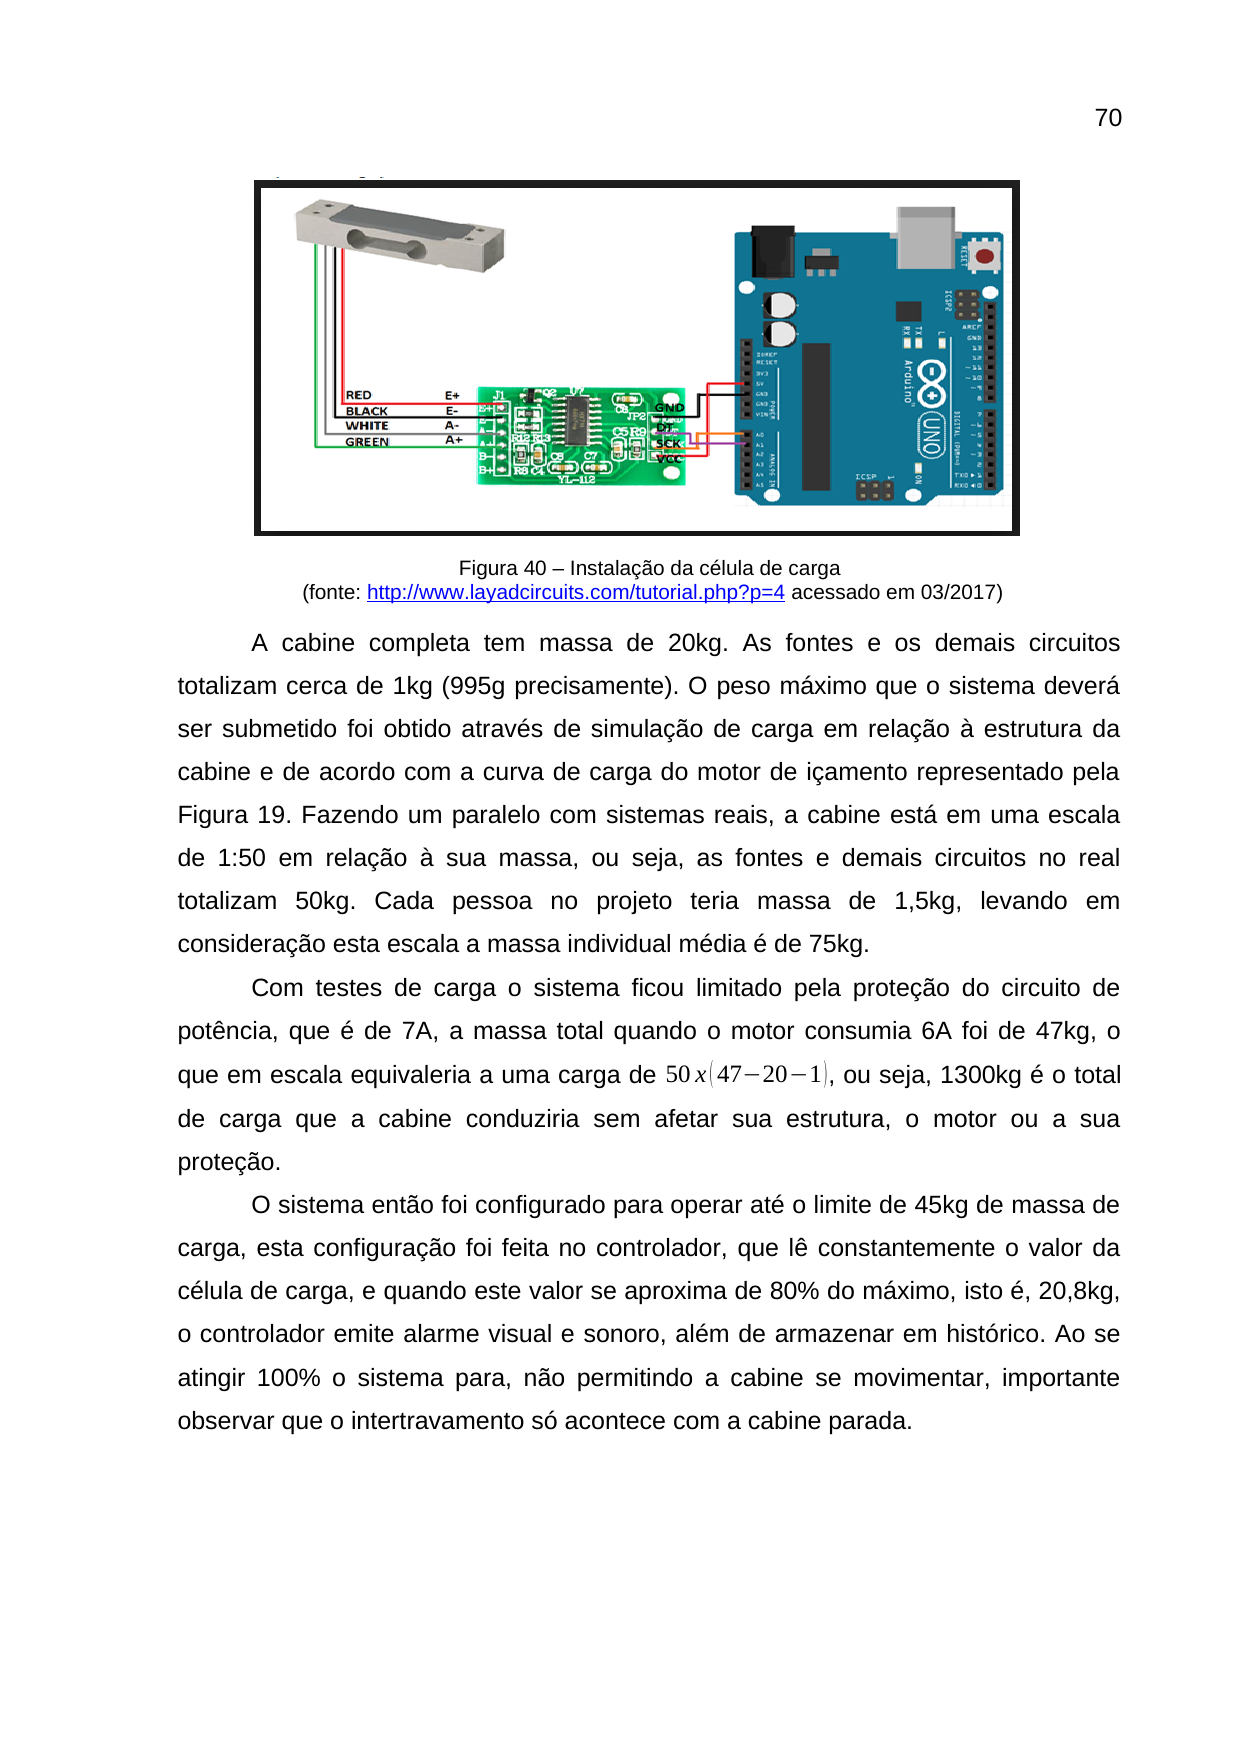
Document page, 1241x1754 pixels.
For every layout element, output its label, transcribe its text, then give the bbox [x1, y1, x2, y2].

text O sistema então foi configurado para operar até o limite de 45kg de massa de carga, esta configuração foi feita no controlador, que lê constantemente o valor da célula de carga, e quando este valor se aproxima de 80% do máximo, isto é, 20,8kg, o controlador emite alarme visual e sonoro, além de armazenar em histórico. Ao se atingir 100% o sistema para, não permitindo a cabine se movimentar, importante observar que o intertravamento só acontece com a cabine parada. [177, 1190, 1122, 1434]
text A cabine completa tem massa de 20kg. As fontes e os demais circuitos totalizam cerca de 1kg (995g precisamente). O peso máximo que o sistema deverá ser submetido foi obtido através de simulação de carga em relação à estrutura da cabine e de acordo com a curva de carga do motor de içamento representado pela Figura 18. Fazendo um paralelo com sistemas reais, a cabine está em uma escala de 1:50 em relação à sua massa, ou seja, as fontes e demais circuitos no real totalizam 50kg. Cada pessoa no projeto teria massa de 1,5kg, levando em consideração esta escala a massa individual média é de 75kg. [177, 628, 1122, 958]
picture [251, 177, 1025, 542]
text Com testes de carga o sistema ficou limitado pela proteção do circuito de potência, que é de 7A, a massa total quando o motor consumia 6A foi de 47kg, o que em escala equivaleria a uma carga de , ou seja, 1300kg é o total de carga que a cabine conduziria sem afetar sua estrutura, o motor ou a sua proteção. [177, 973, 1122, 1176]
text (fonte: http://www.layadcircuits.com/tutorial.php?p=4 acessado em 03/2017) [177, 580, 367, 604]
